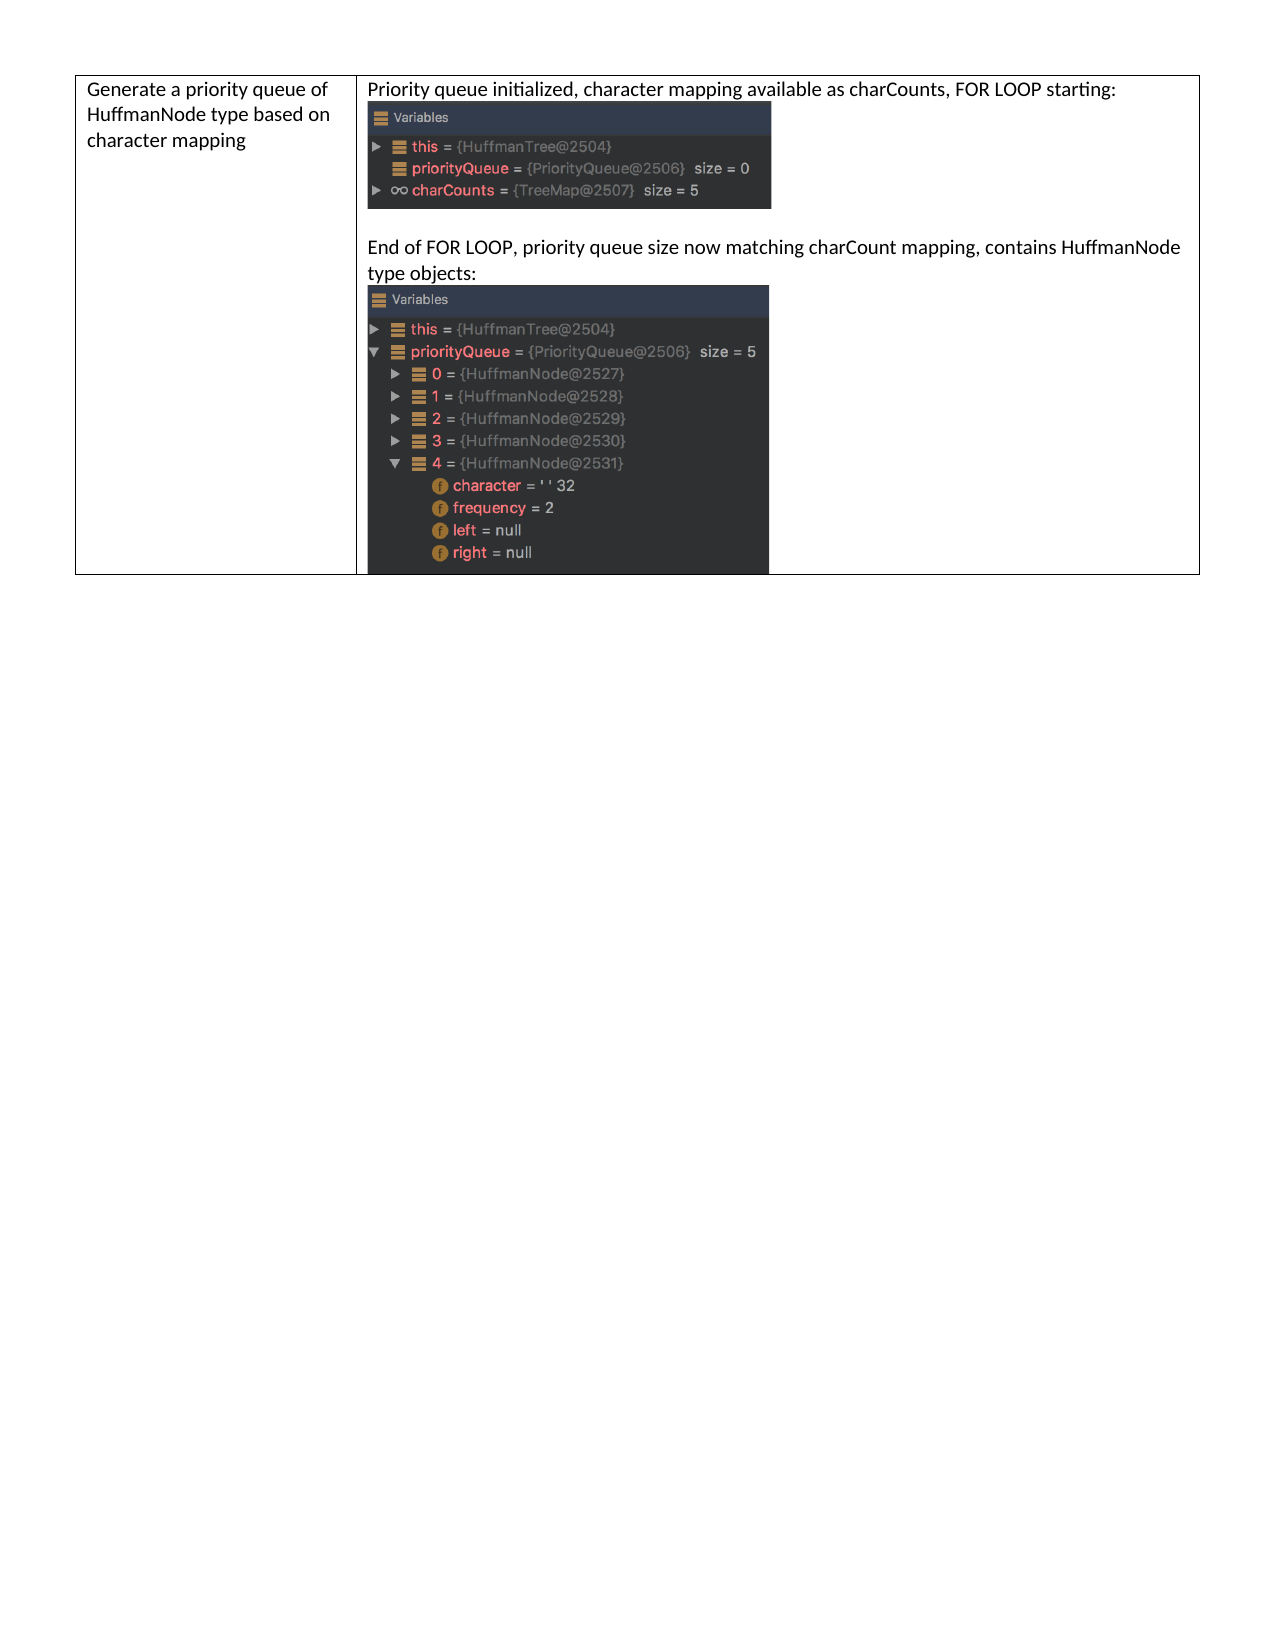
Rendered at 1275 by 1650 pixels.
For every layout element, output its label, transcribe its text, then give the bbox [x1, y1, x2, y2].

picture [367, 285, 770, 574]
table_header Generate a priority queue of HuffmanNode type based on character mapping [76, 76, 356, 573]
table_header Priority queue initialized, character mapping available as charCounts, FOR LOOP starting: End of FOR LOOP, priority queue size now matching charCount mapping, contains HuffmanNode type objects: [357, 76, 1199, 573]
picture [367, 101, 772, 209]
